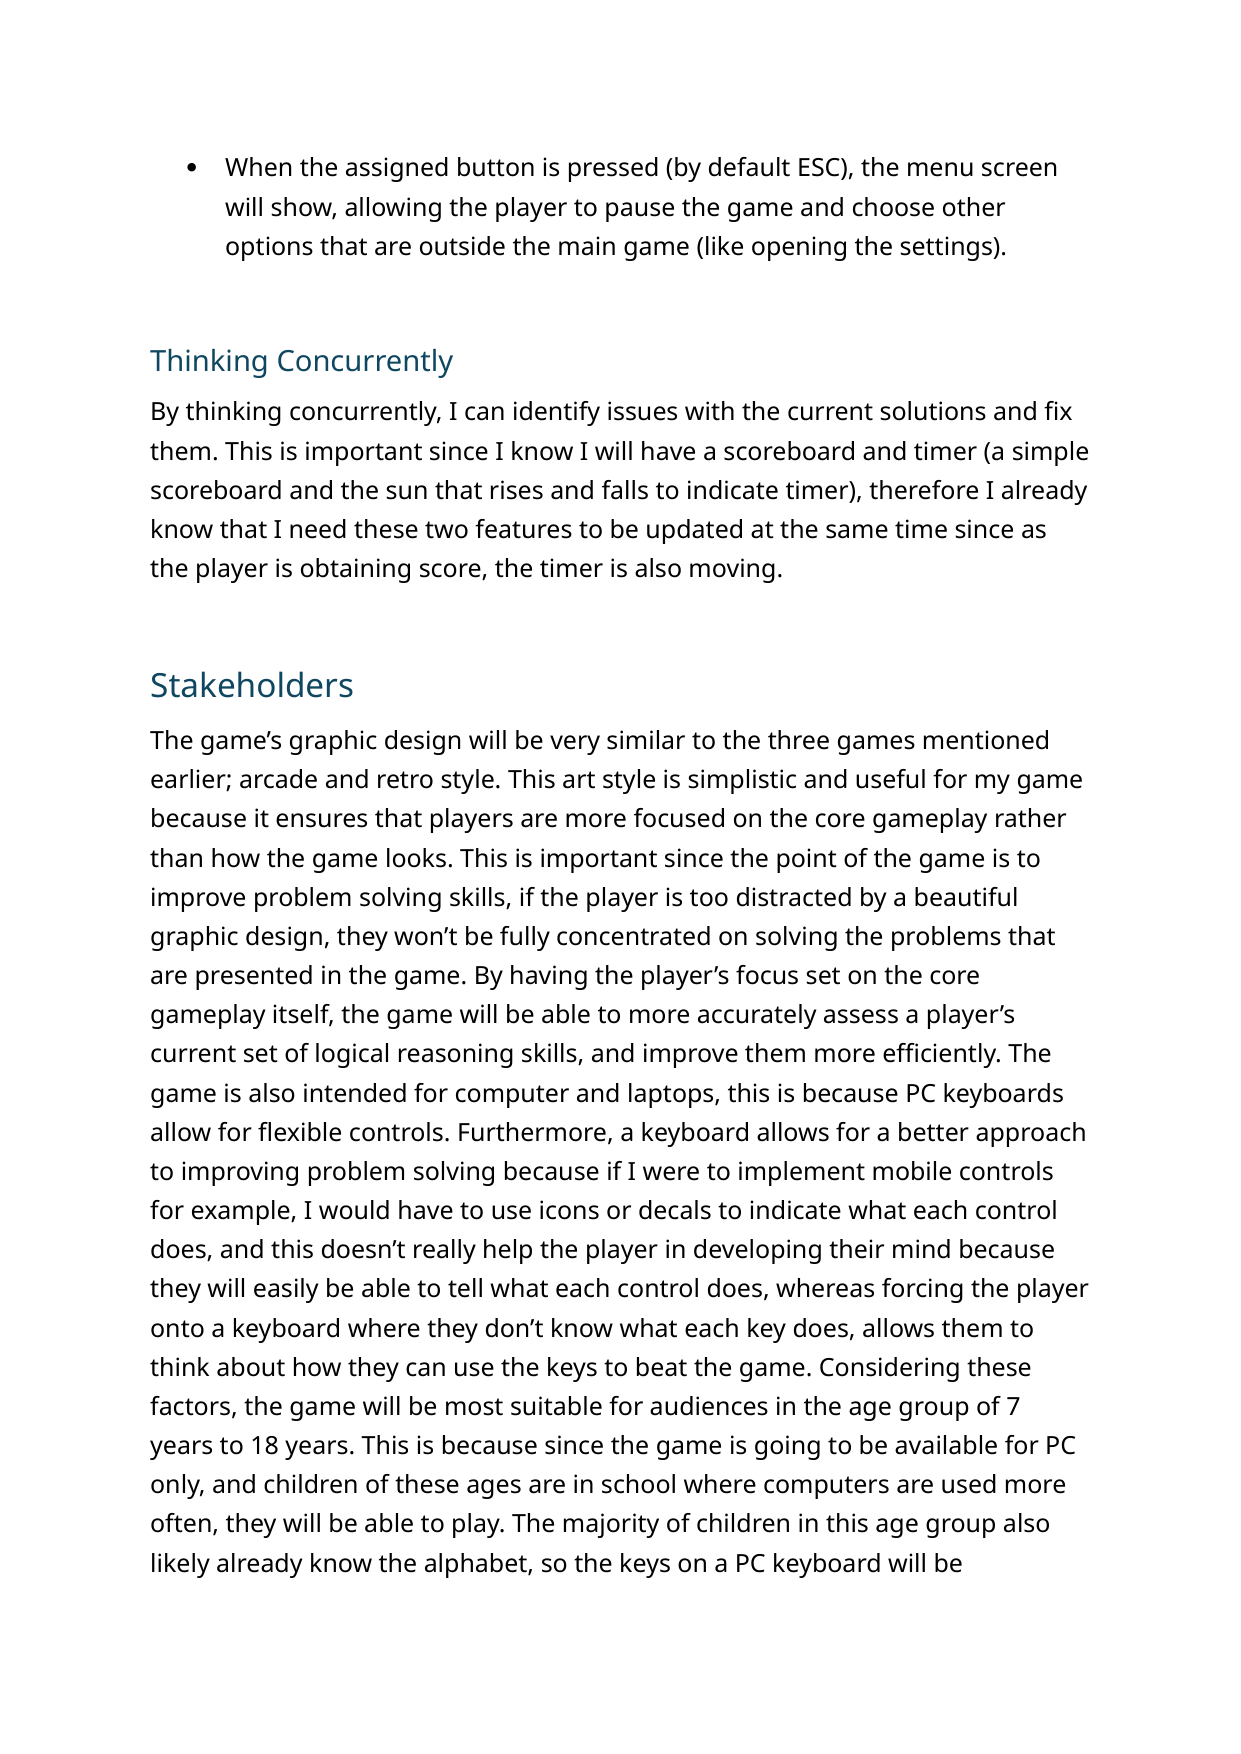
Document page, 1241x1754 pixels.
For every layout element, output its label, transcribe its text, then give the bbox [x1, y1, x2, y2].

list When the assigned button is pressed (by default ESC), the menu screen will show, allowing the player to pause the game and choose other options that are outside the main game (like opening the settings). [187, 150, 1090, 262]
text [150, 723, 1090, 1579]
subtitle Stakeholders [150, 662, 1090, 708]
text By thinking concurrently, I can identify issues with the current solutions and fix them. This is important since I know I will have a scoreboard and timer (a simple scoreboard and the sun that rises and falls to indicate timer), therefore I already know that I need these two features to be updated at the same time since as the player is obtaining score, the timer is also moving. [150, 394, 1090, 585]
subtitle Thinking Concurrently [150, 340, 1090, 380]
